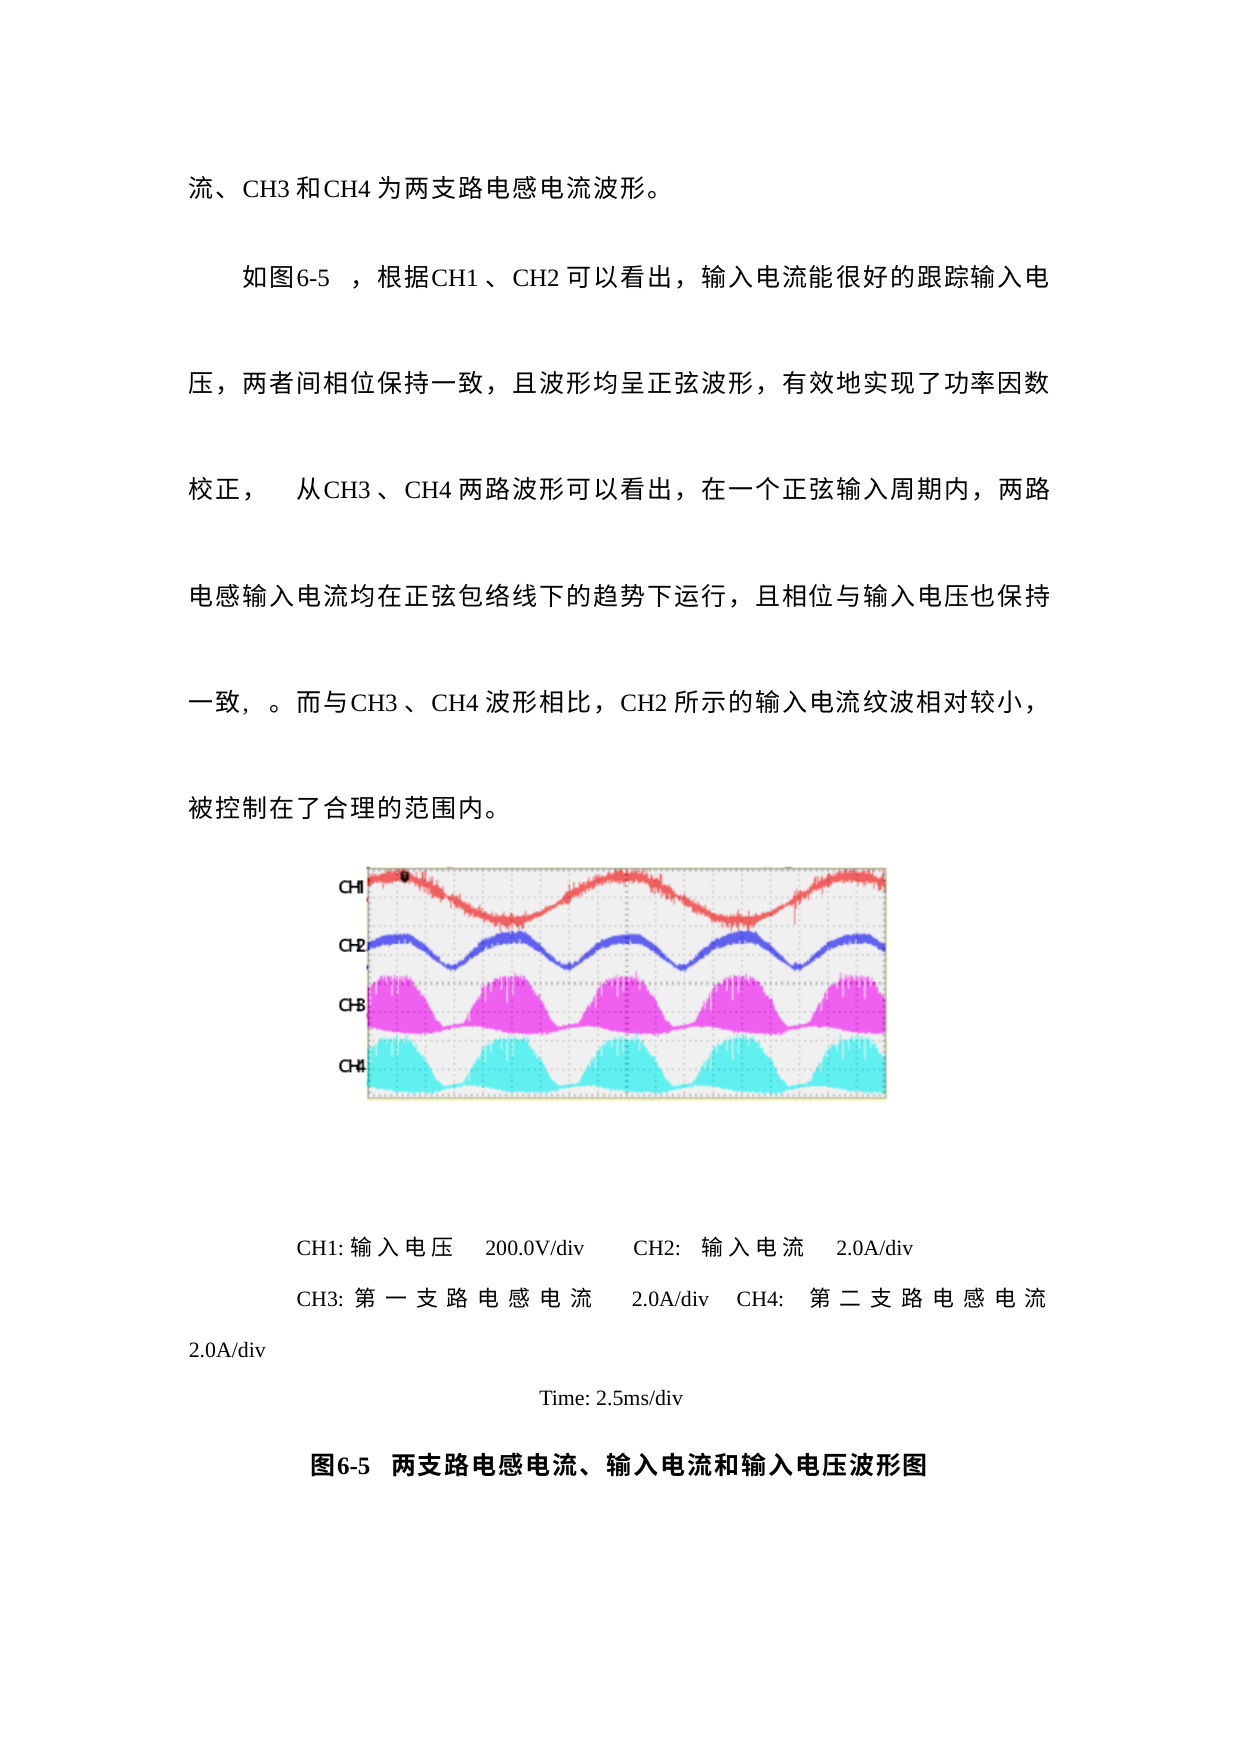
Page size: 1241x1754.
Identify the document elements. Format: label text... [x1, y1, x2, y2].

text Time: 2.5ms/div [188, 1380, 1052, 1415]
text 如图6-5，根据CH1、CH2可以看出，输入电流能很好的跟踪输入电压，两者间相位保持一致，且波形均呈正弦波形，有效地实现了功率因数校正， 从CH3、CH4两路波形可以看出，在一个正弦输入周期内，两路电感输入电流均在正弦包络线下的趋势下运行，且相位与输入电压也保持一致,。而与CH3、CH4波形相比，CH2所示的输入电流纹波相对较小，被控制在了合理的范围内。 [188, 240, 1052, 842]
text 图6-5 两支路电感电流、输入电流和输入电压波形图 [188, 1428, 1052, 1499]
text CH1:输入电压 200.0V/div CH2:输入电流 2.0A/div [188, 1228, 1052, 1263]
text CH3:第一支路电感电流 2.0A/div CH4:第二支路电感电流 2.0A/div [188, 1279, 1052, 1367]
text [188, 151, 1052, 222]
